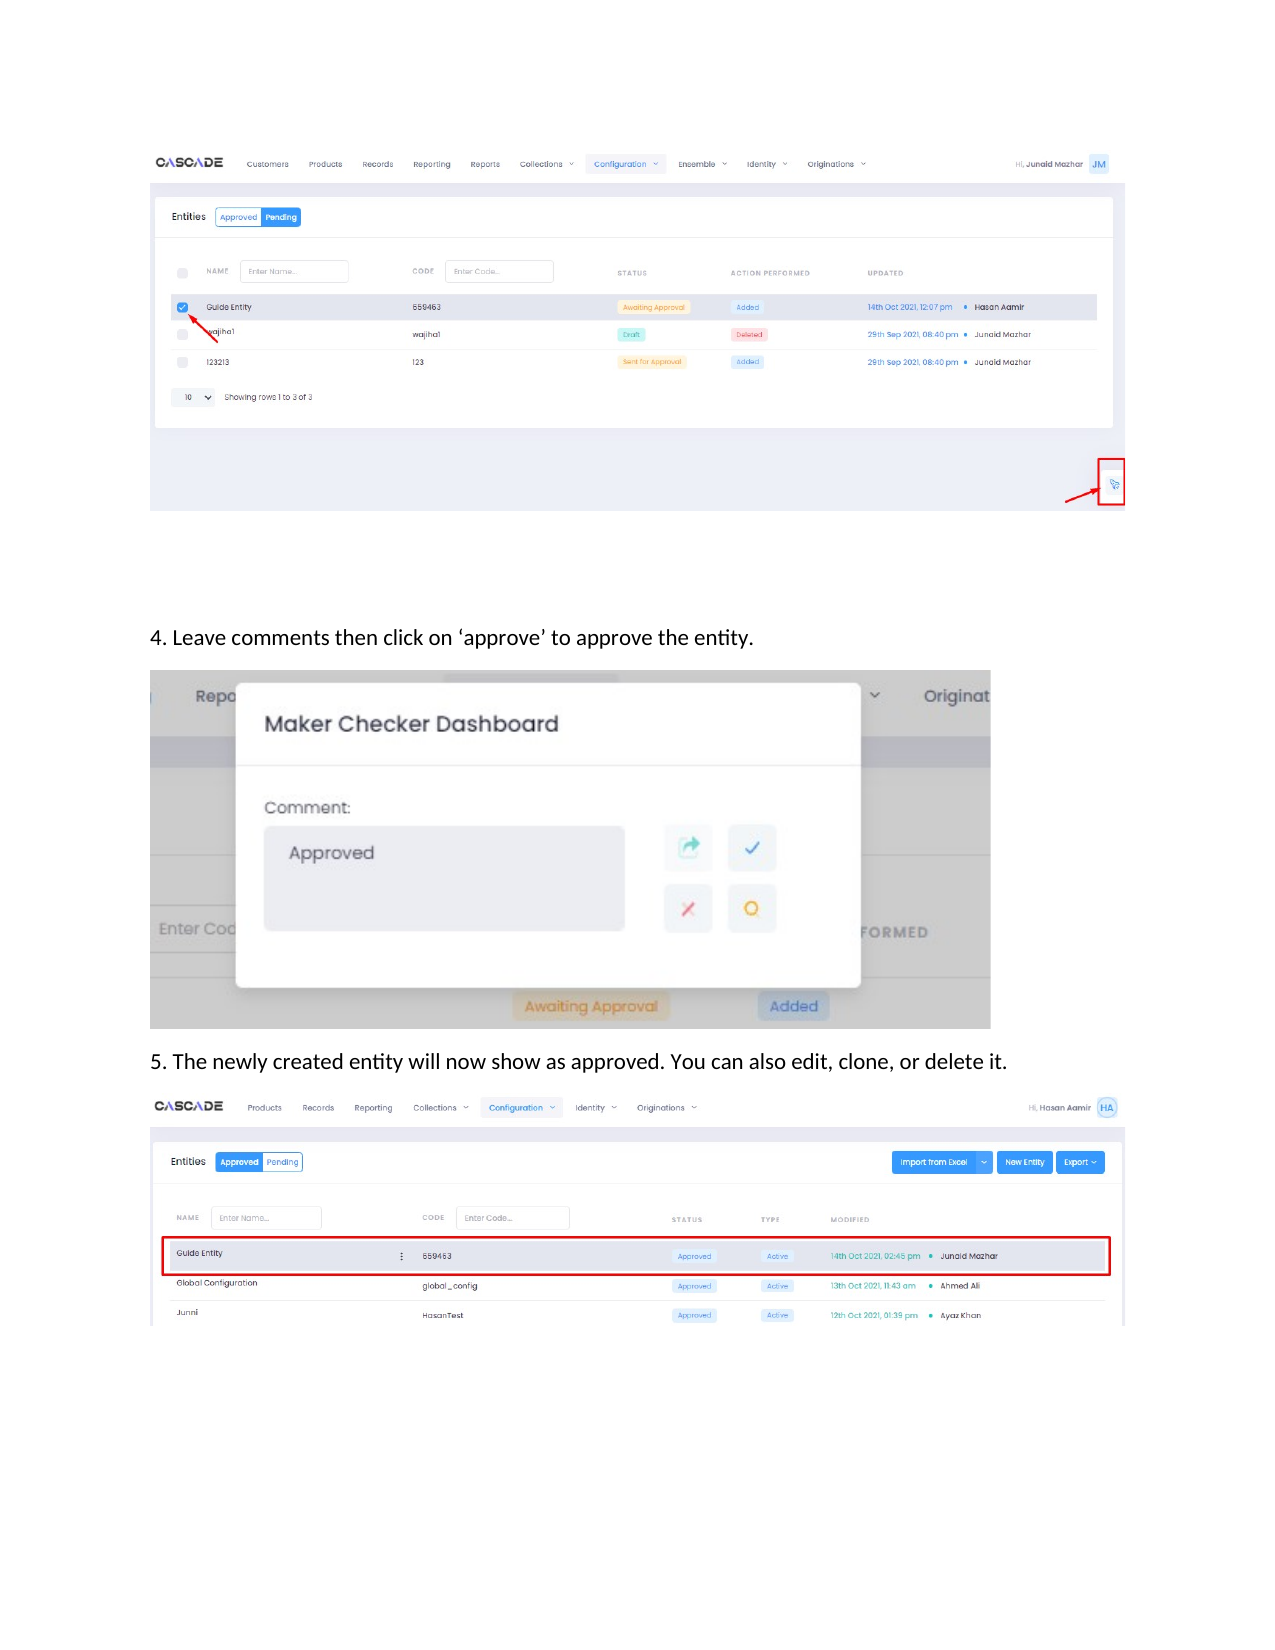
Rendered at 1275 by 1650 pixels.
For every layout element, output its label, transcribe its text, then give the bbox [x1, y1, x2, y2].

picture [150, 150, 1125, 511]
picture [150, 670, 991, 1029]
picture [150, 1093, 1125, 1326]
text 5. The newly created entity will now show as approved. You can also edit, clone, or delete it. [150, 1047, 1125, 1075]
text 4. Leave comments then click on ‘approve’ to approve the entity. [150, 623, 1125, 651]
